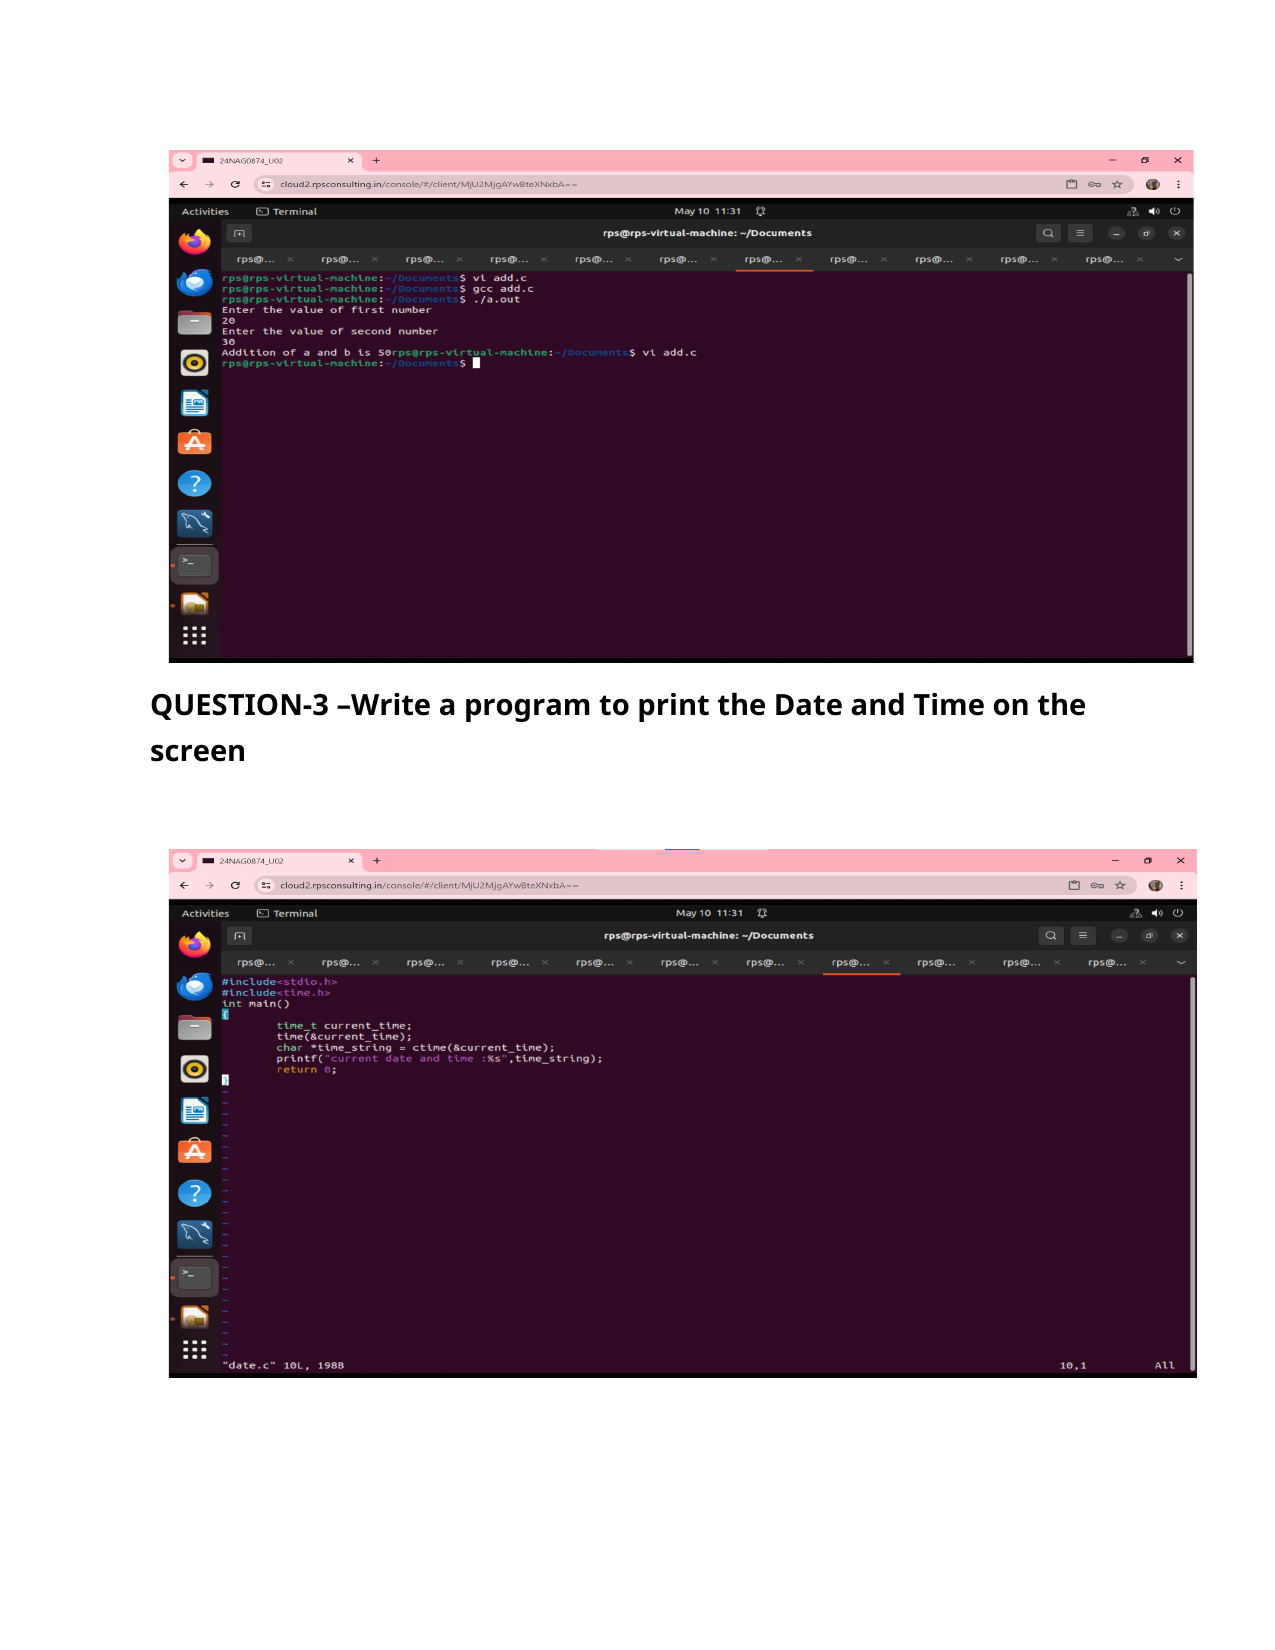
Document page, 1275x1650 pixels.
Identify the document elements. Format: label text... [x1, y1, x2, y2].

text QUESTION-3 –Write a program to print the Date and Time on the screen [150, 684, 1125, 770]
